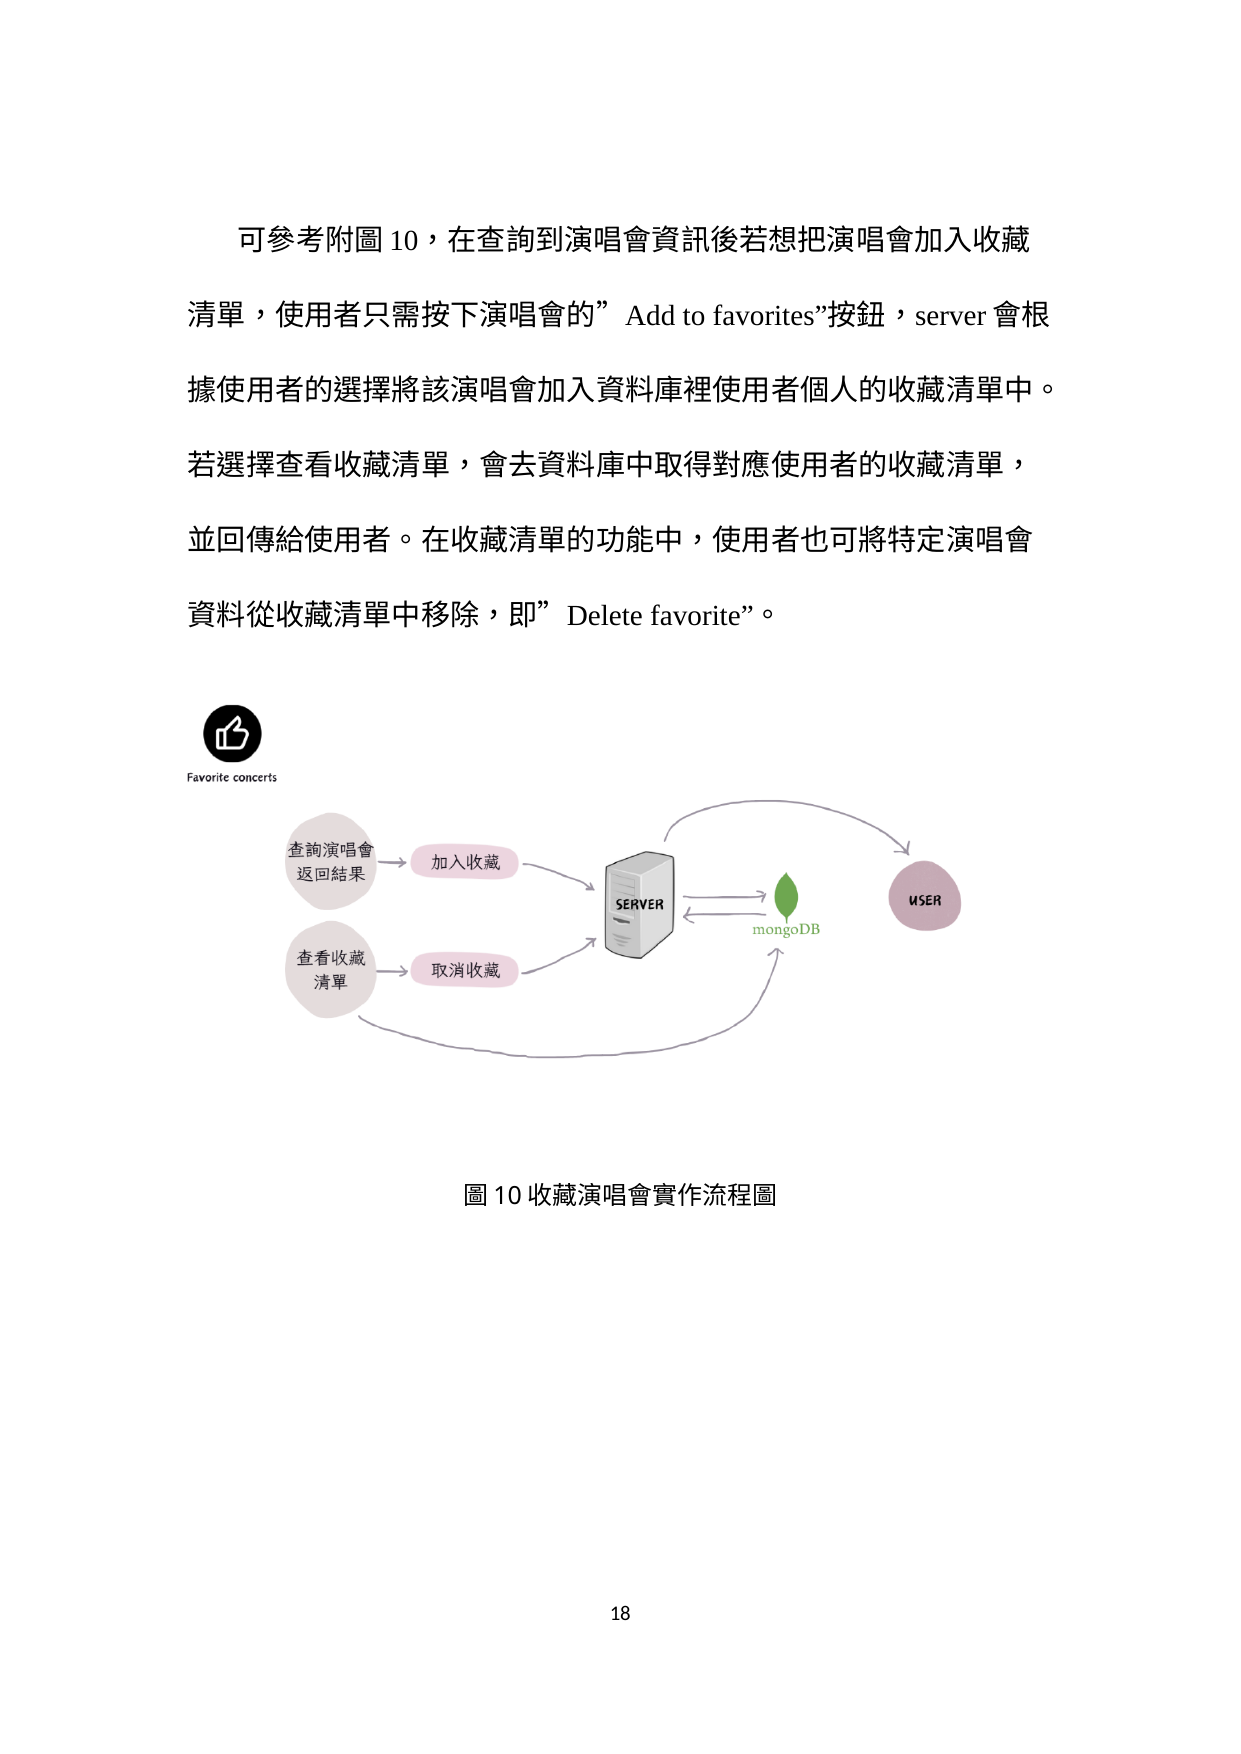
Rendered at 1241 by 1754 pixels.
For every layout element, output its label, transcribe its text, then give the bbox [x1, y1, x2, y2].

text 可參考附圖十，在查詢到演唱會資訊後若想把演唱會加入收藏清單，使用者只需按下演唱會的”Add to favorites”按鈕，server會根據使用者的選擇將該演唱會加入資料庫裡使用者個人的收藏清單中。若選擇查看收藏清單，會去資料庫中取得對應使用者的收藏清單，並回傳給使用者。在收藏清單的功能中，使用者也可將特定演唱會資料從收藏清單中移除，即”Delete favorite”。 [187, 200, 1053, 650]
text 圖十 收藏演唱會實作流程圖 [187, 1175, 1053, 1212]
picture [187, 687, 1053, 1147]
